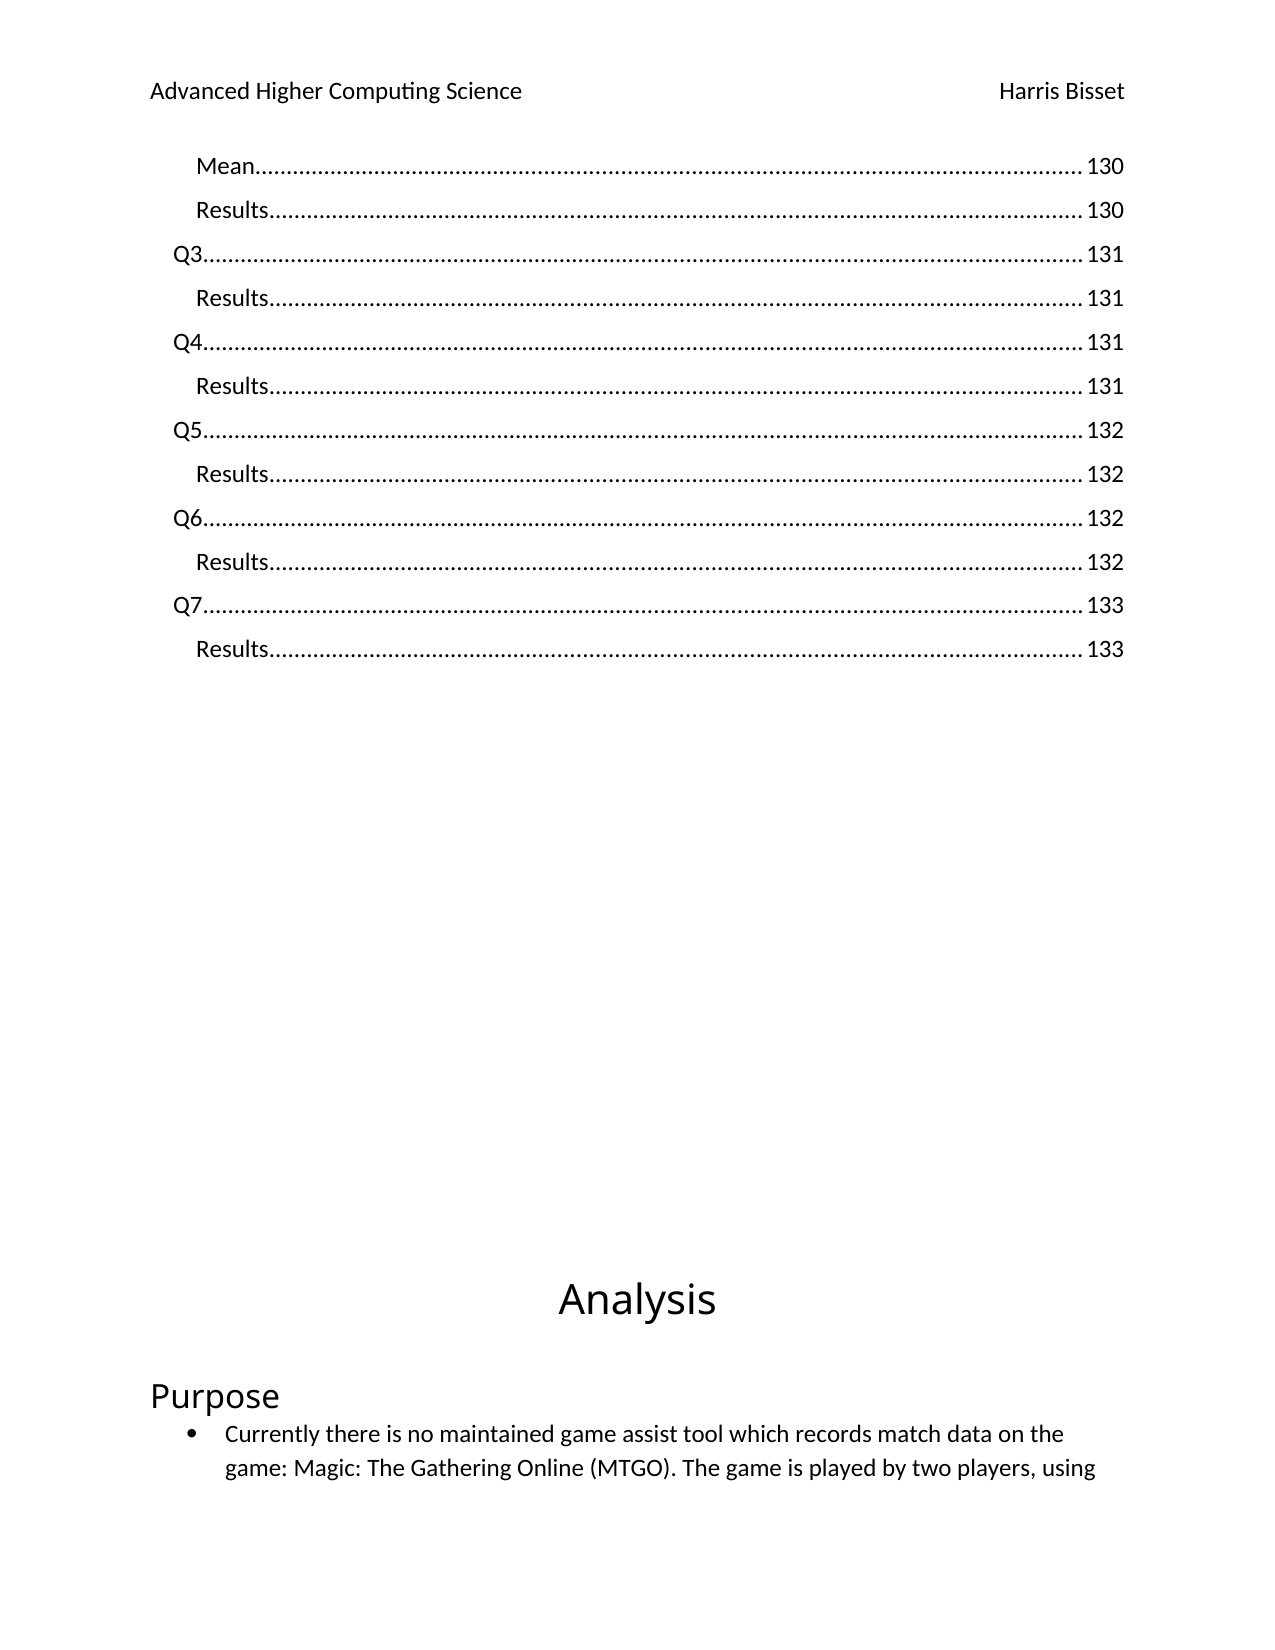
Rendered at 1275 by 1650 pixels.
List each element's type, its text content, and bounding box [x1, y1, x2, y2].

subtitle Purpose [150, 1373, 1125, 1418]
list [187, 1418, 1125, 1482]
subtitle Analysis [150, 1270, 1125, 1327]
